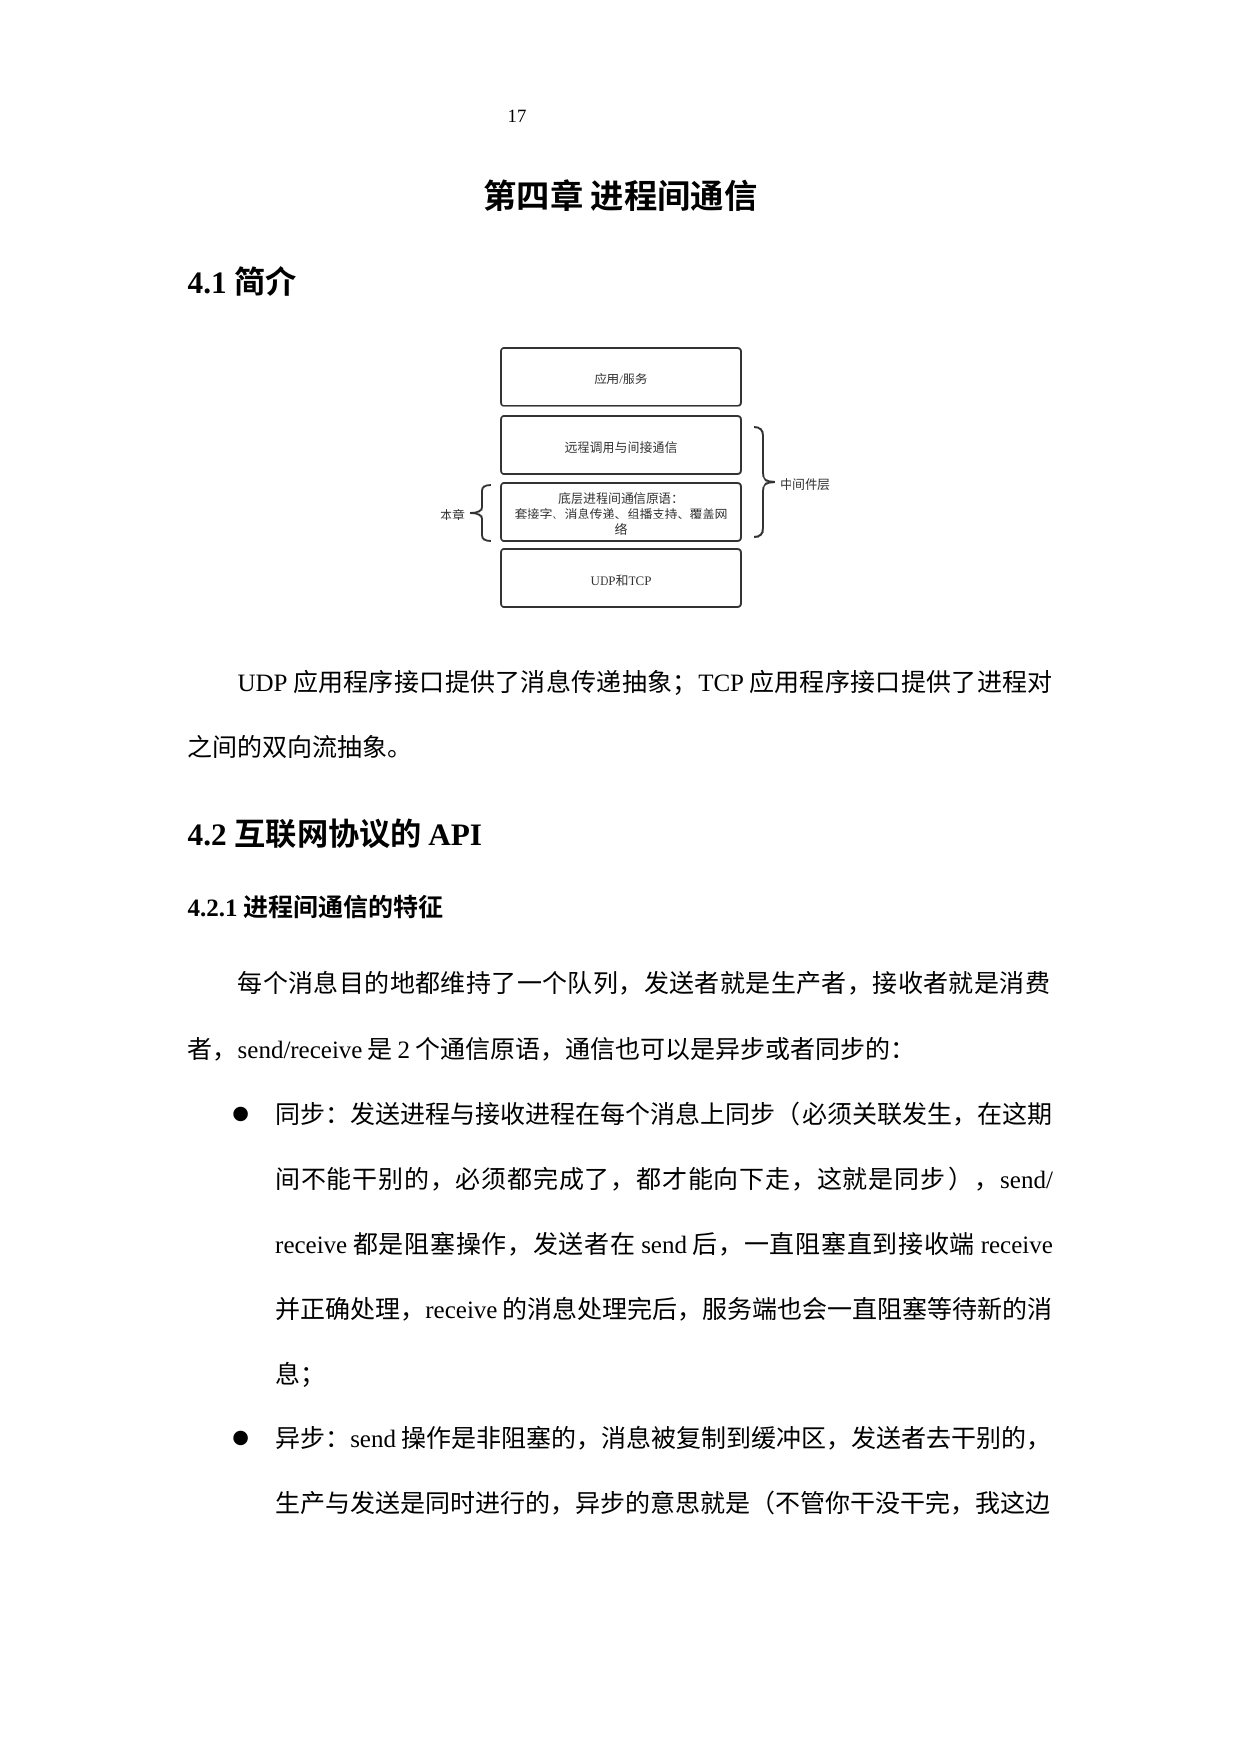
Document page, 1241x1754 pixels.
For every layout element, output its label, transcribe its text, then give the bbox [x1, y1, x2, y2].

subtitle 4.1 简介 [187, 248, 1053, 313]
subtitle 4.2.1 进程间通信的特征 [187, 874, 1053, 939]
subtitle 4.2 互联网协议的API [187, 799, 1053, 864]
picture [371, 323, 869, 630]
text 每个消息目的地都维持了一个队列，发送者就是生产者，接收者就是消费者，send/receive是2个通信原语，通信也可以是异步或者同步的： [187, 950, 1053, 1080]
list 同步：发送进程与接收进程在每个消息上同步（必须关联发生，在这期间不能干别的，必须都完成了，都才能向下走，这就是同步），send/receive都是阻塞操作，发送者在send后，一直阻塞直到接收端receive并正确处理，receive的消息处理完后，服务端也会一直阻塞等待新的消息； [231, 1080, 1053, 1405]
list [231, 1405, 1053, 1535]
text UDP应用程序接口提供了消息传递抽象；TCP应用程序接口提供了进程对之间的双向流抽象。 [187, 648, 1053, 778]
subtitle 进程间通信 [187, 162, 1053, 227]
